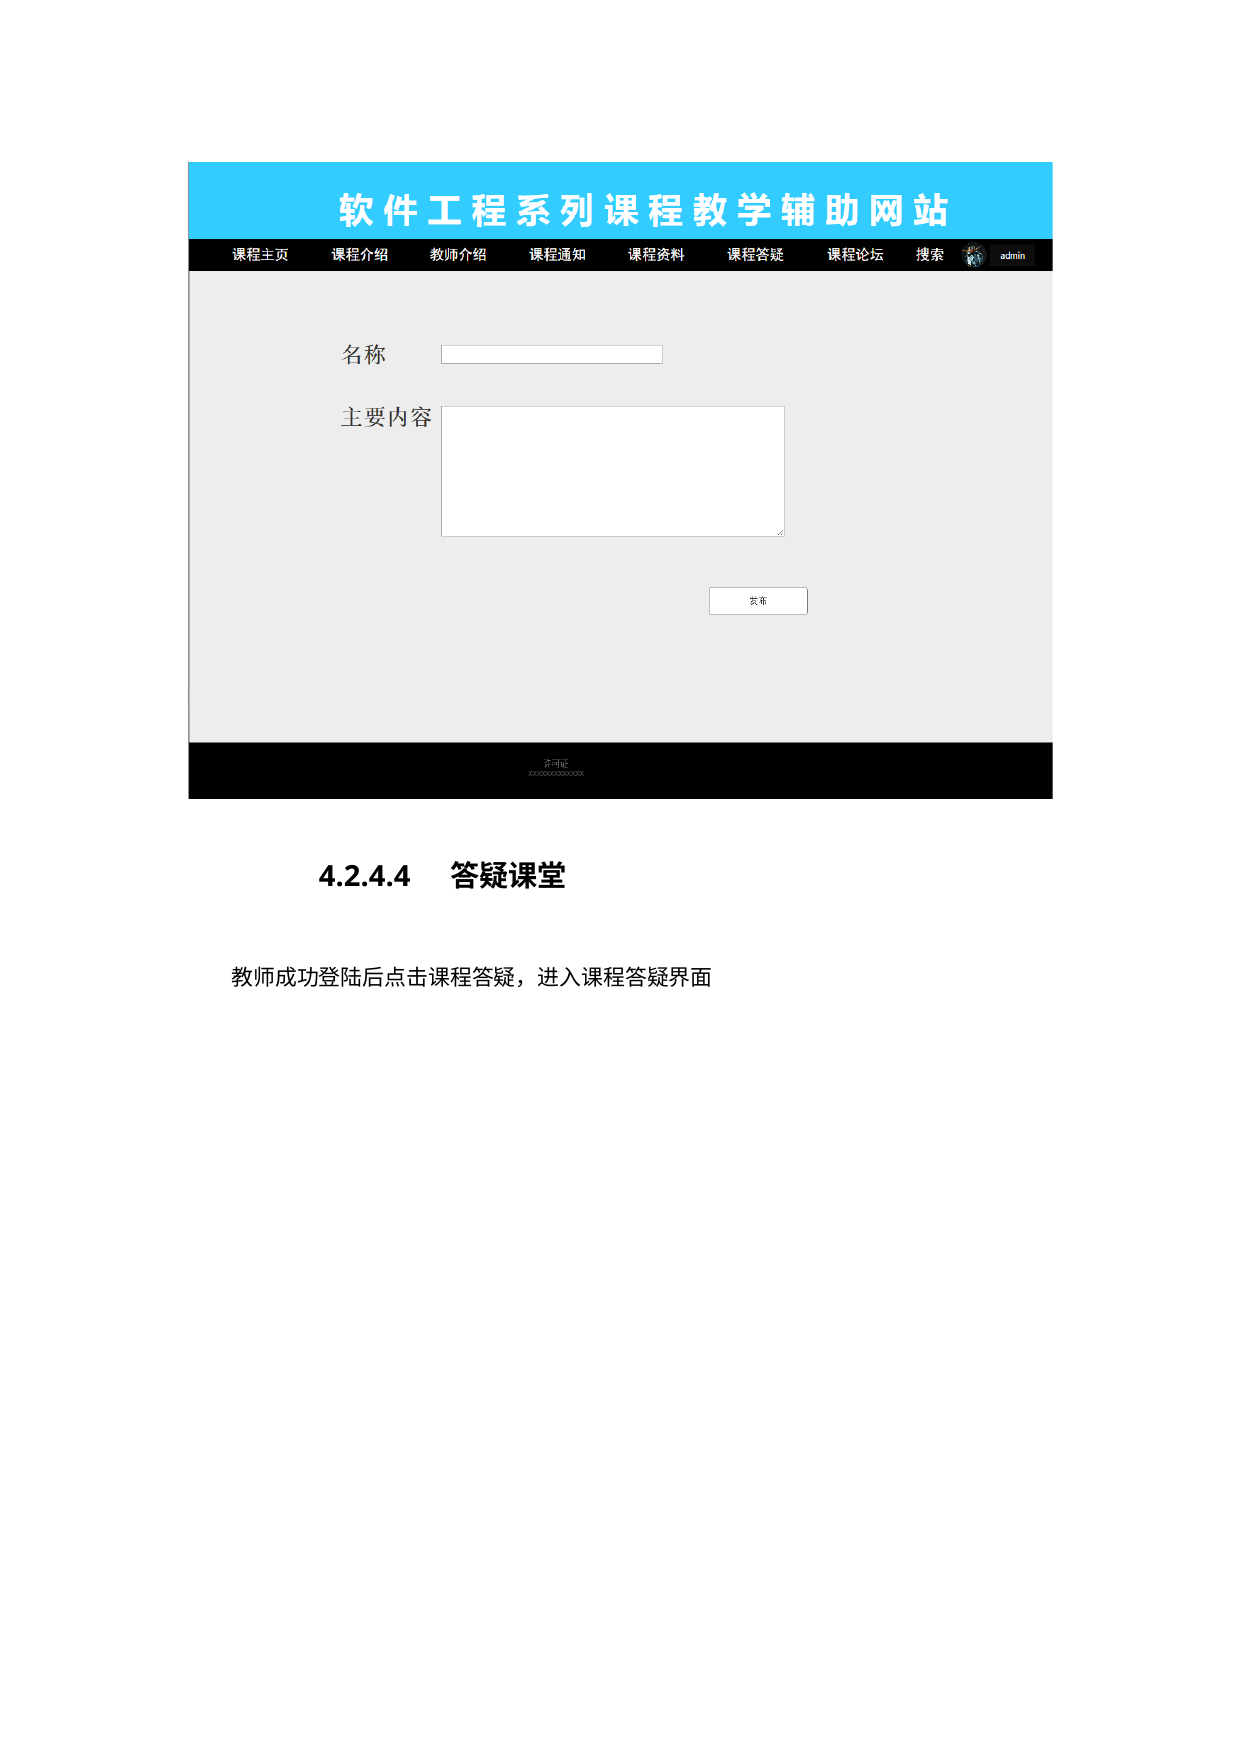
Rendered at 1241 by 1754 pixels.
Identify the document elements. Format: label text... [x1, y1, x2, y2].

subtitle 答疑课堂 [319, 841, 1053, 906]
text 教师成功登陆后点击课程答疑，进入课程答疑界面 [187, 960, 1053, 992]
picture [187, 162, 1053, 799]
